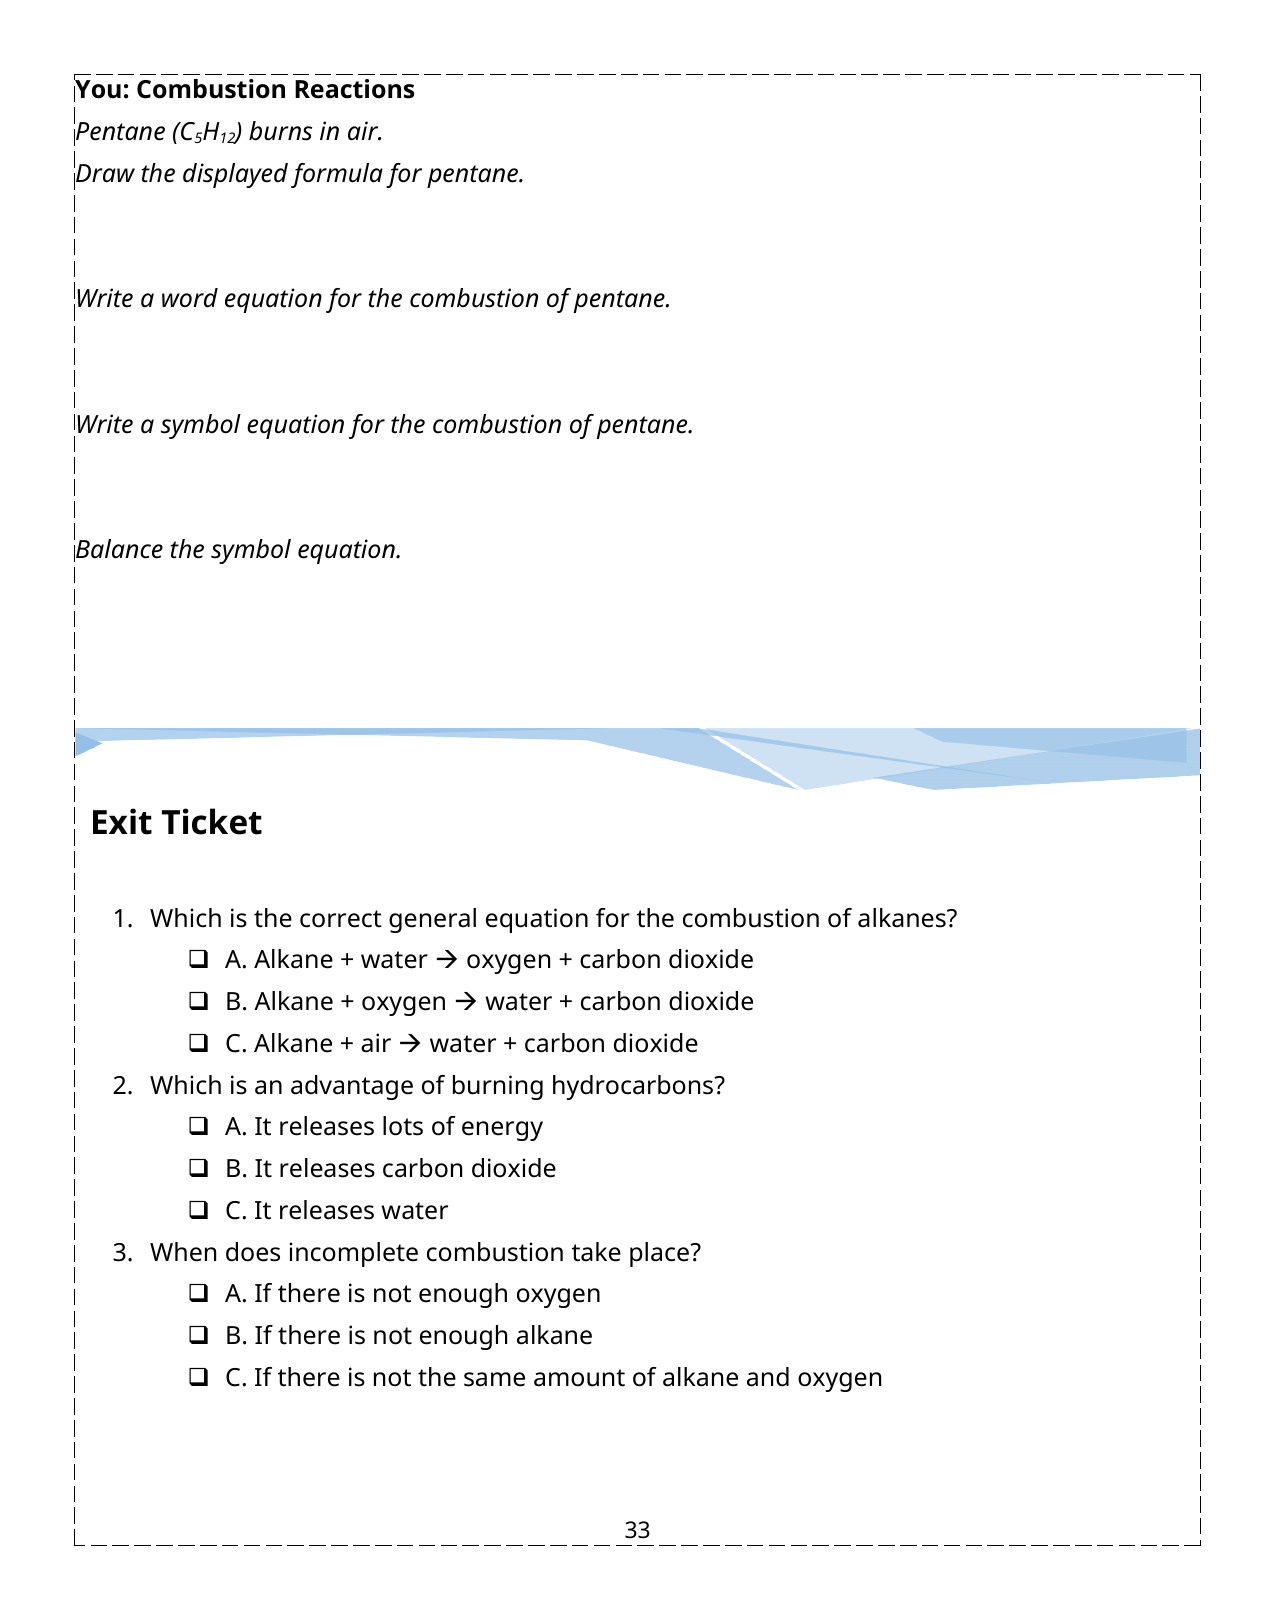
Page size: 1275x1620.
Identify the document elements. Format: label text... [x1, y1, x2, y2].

list Which is the correct general equation for the combustion of alkanes? [112, 903, 1200, 933]
text Write a word equation for the combustion of pentane. [75, 284, 1200, 314]
list C. If there is not the same amount of alkane and oxygen [187, 1362, 1200, 1392]
text You: Combustion Reactions [75, 75, 1200, 105]
text Balance the symbol equation. [75, 534, 1200, 564]
text Write a symbol equation for the combustion of pentane. [75, 409, 1200, 439]
text Draw the displayed formula for pentane. [75, 158, 1200, 188]
list C. Alkane + air water + carbon dioxide [187, 1028, 1200, 1058]
list C. It releases water [187, 1195, 1200, 1225]
picture [75, 728, 1200, 790]
text Pentane (C5H12) burns in air. [75, 117, 1200, 147]
list A. Alkane + water oxygen + carbon dioxide [187, 945, 1200, 975]
list When does incomplete combustion take place? [112, 1237, 1200, 1267]
list B. It releases carbon dioxide [187, 1154, 1200, 1184]
list A. If there is not enough oxygen [187, 1279, 1200, 1309]
list Which is an advantage of burning hydrocarbons? [112, 1070, 1200, 1100]
list B. If there is not enough alkane [187, 1321, 1200, 1351]
list B. Alkane + oxygen water + carbon dioxide [187, 987, 1200, 1017]
list A. It releases lots of energy [187, 1112, 1200, 1142]
